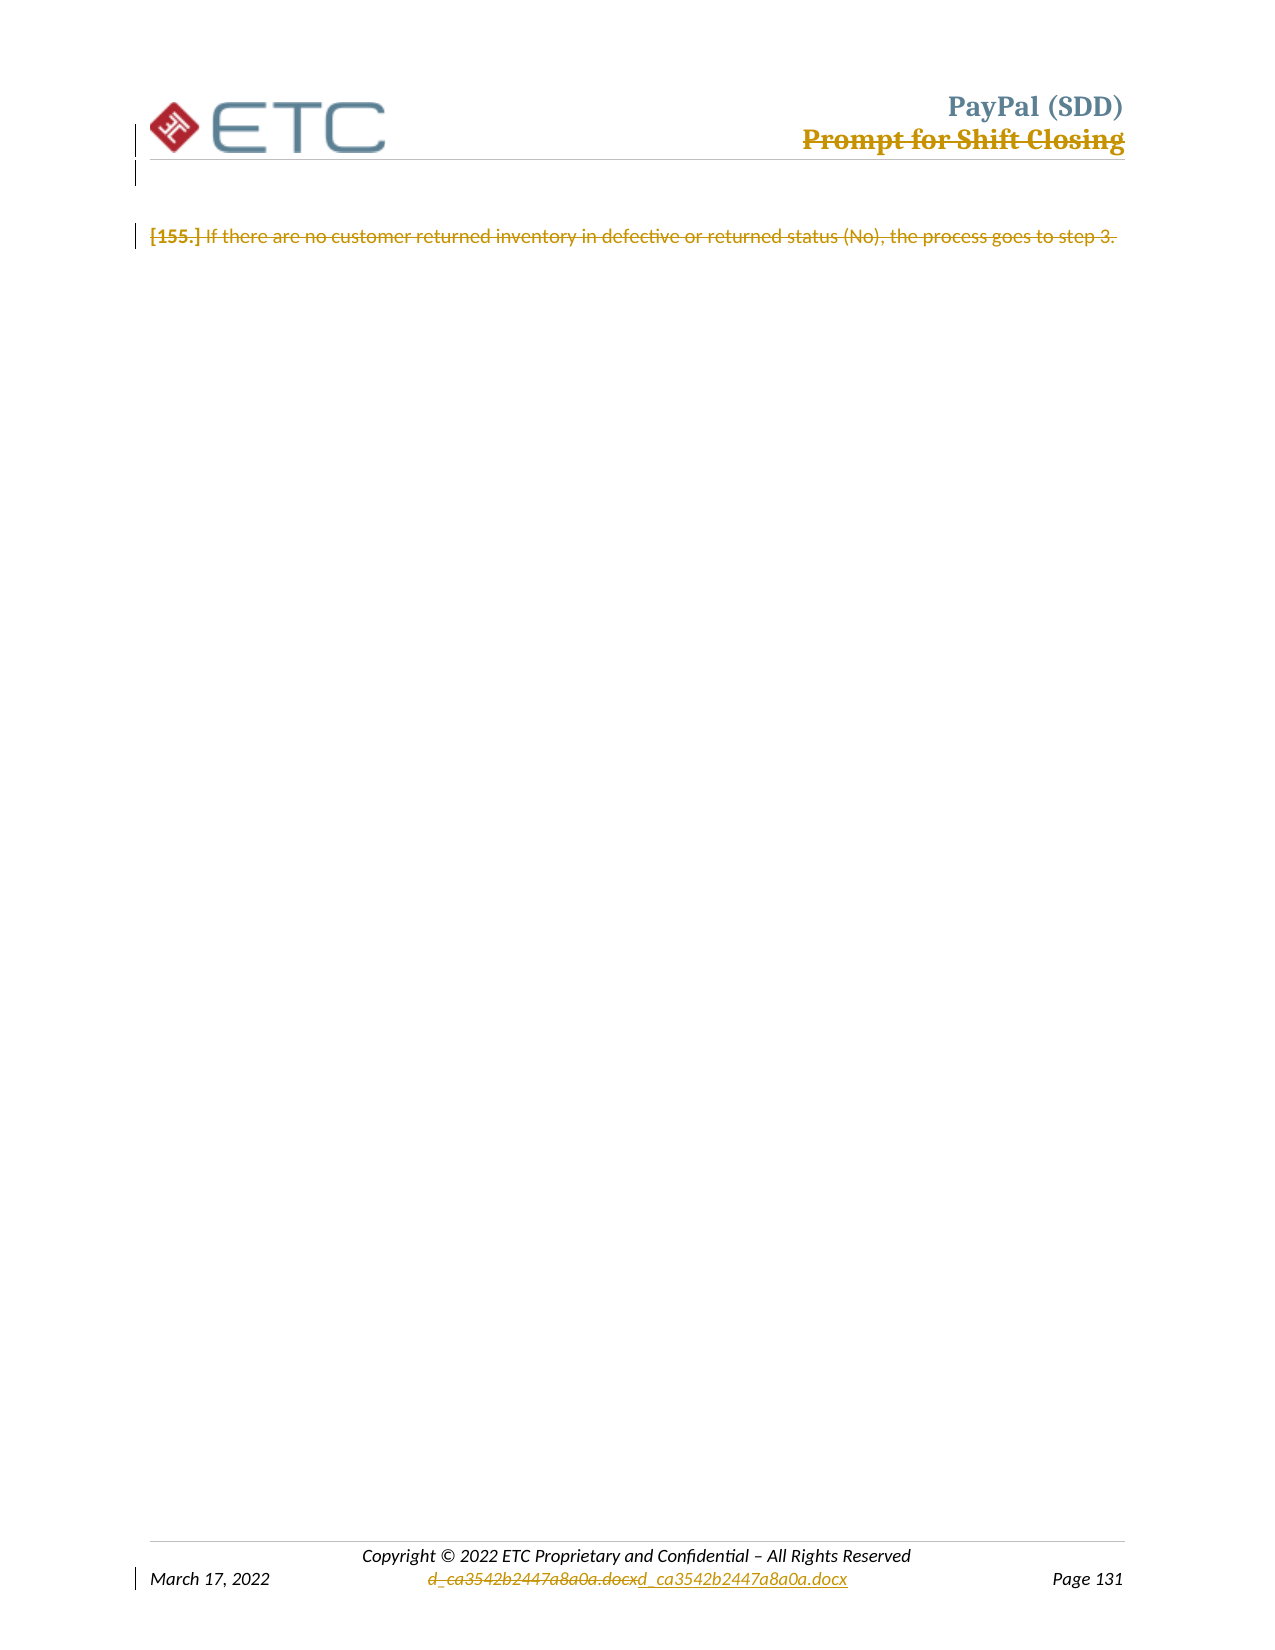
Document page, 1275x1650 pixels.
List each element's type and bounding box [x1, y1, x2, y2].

picture [150, 102, 386, 153]
